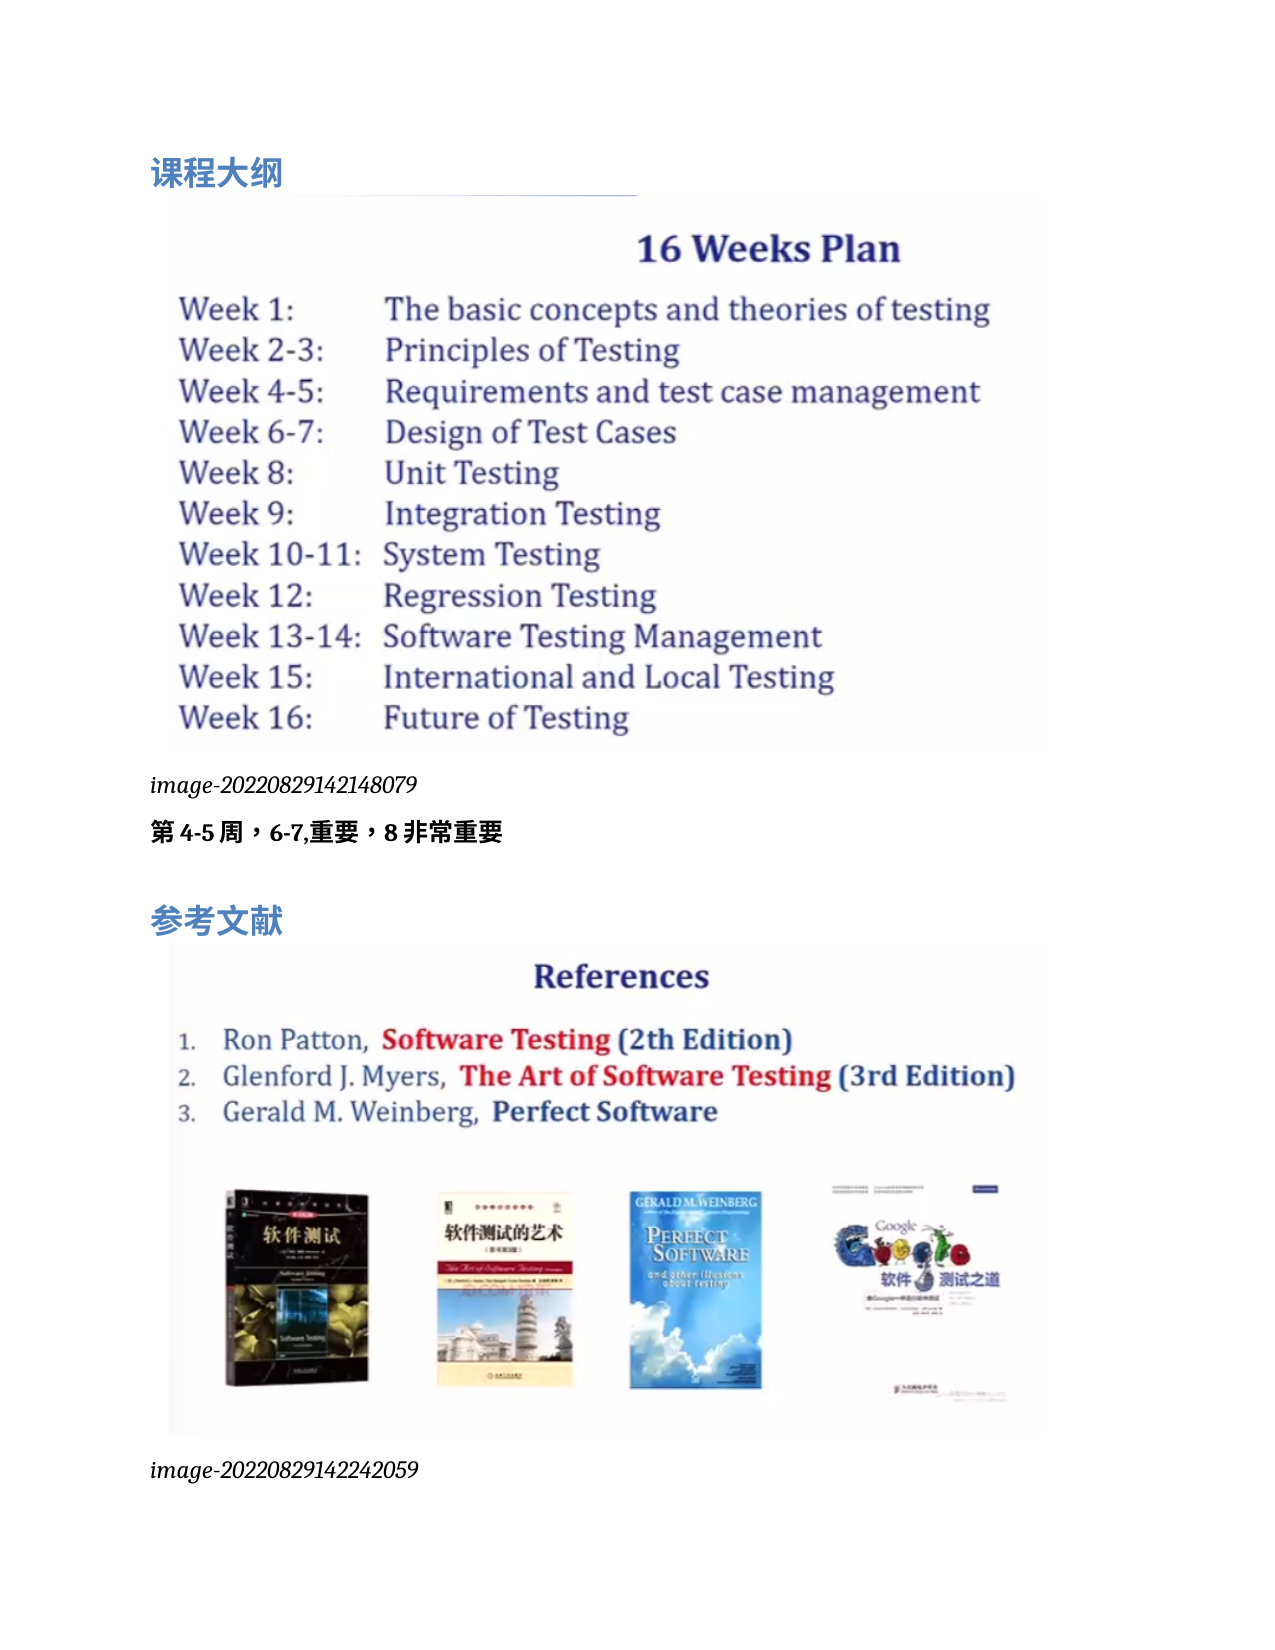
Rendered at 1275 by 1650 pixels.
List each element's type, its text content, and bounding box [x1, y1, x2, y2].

text image-20220829142242059 [150, 1456, 1125, 1485]
picture [168, 195, 1044, 751]
text image-20220829142148079 [150, 771, 1125, 800]
subtitle 课程大纲 [150, 150, 1125, 195]
text 第4-5周，6-7,重要，8非常重要 [150, 819, 1125, 848]
picture [168, 943, 1044, 1436]
subtitle 参考文献 [150, 898, 1125, 943]
